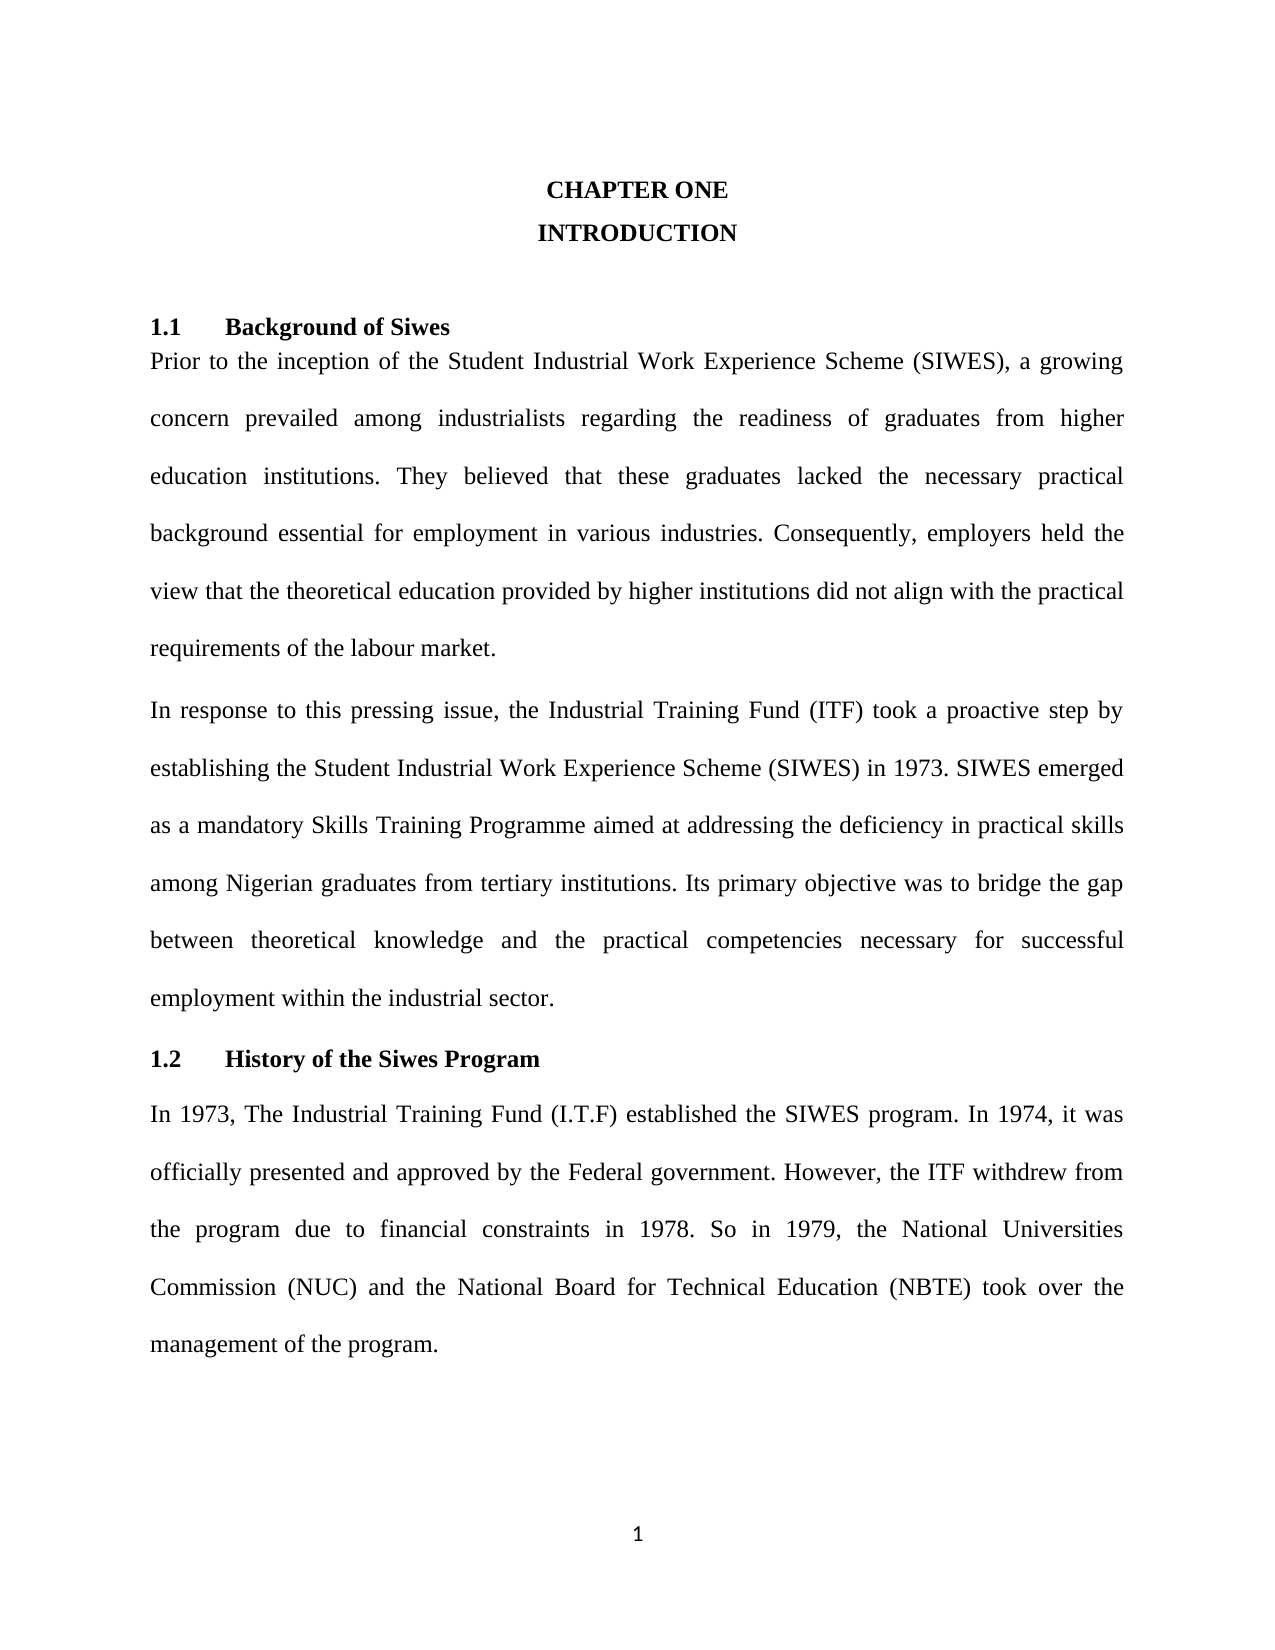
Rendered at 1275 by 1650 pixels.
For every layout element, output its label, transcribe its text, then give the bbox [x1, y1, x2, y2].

subtitle Prior to the inception of the Student Industrial Work Experience Scheme (SIWES), a growing concern prevailed among industrialists regarding the readiness of graduates from higher education institutions. They believed that these graduates lacked the necessary practical background essential for employment in various industries. Consequently, employers held the view that the theoretical education provided by higher institutions did not align with the practical requirements of the labour market. [150, 346, 1125, 662]
subtitle In response to this pressing issue, the Industrial Training Fund (ITF) took a proactive step by establishing the Student Industrial Work Experience Scheme (SIWES) in 1973. SIWES emerged as a mandatory Skills Training Programme aimed at addressing the deficiency in practical skills among Nigerian graduates from tertiary institutions. Its primary objective was to bridge the gap between theoretical knowledge and the practical competencies necessary for successful employment within the industrial sector. [150, 695, 1125, 1011]
subtitle 1.1 Background of Siwes [150, 312, 1125, 340]
subtitle 1.2 History of the Siwes Program [150, 1044, 1125, 1073]
subtitle CHAPTER ONE [150, 175, 1125, 204]
text In 1973, The Industrial Training Fund (I.T.F) established the SIWES program. In 1974, it was officially presented and approved by the Federal government. However, the ITF withdrew from the program due to financial constraints in 1978. So in 1979, the National Universities Commission (NUC) and the National Board for Technical Education (NBTE) took over the management of the program. [150, 1099, 1125, 1358]
text INTRODUCTION [150, 218, 1125, 247]
